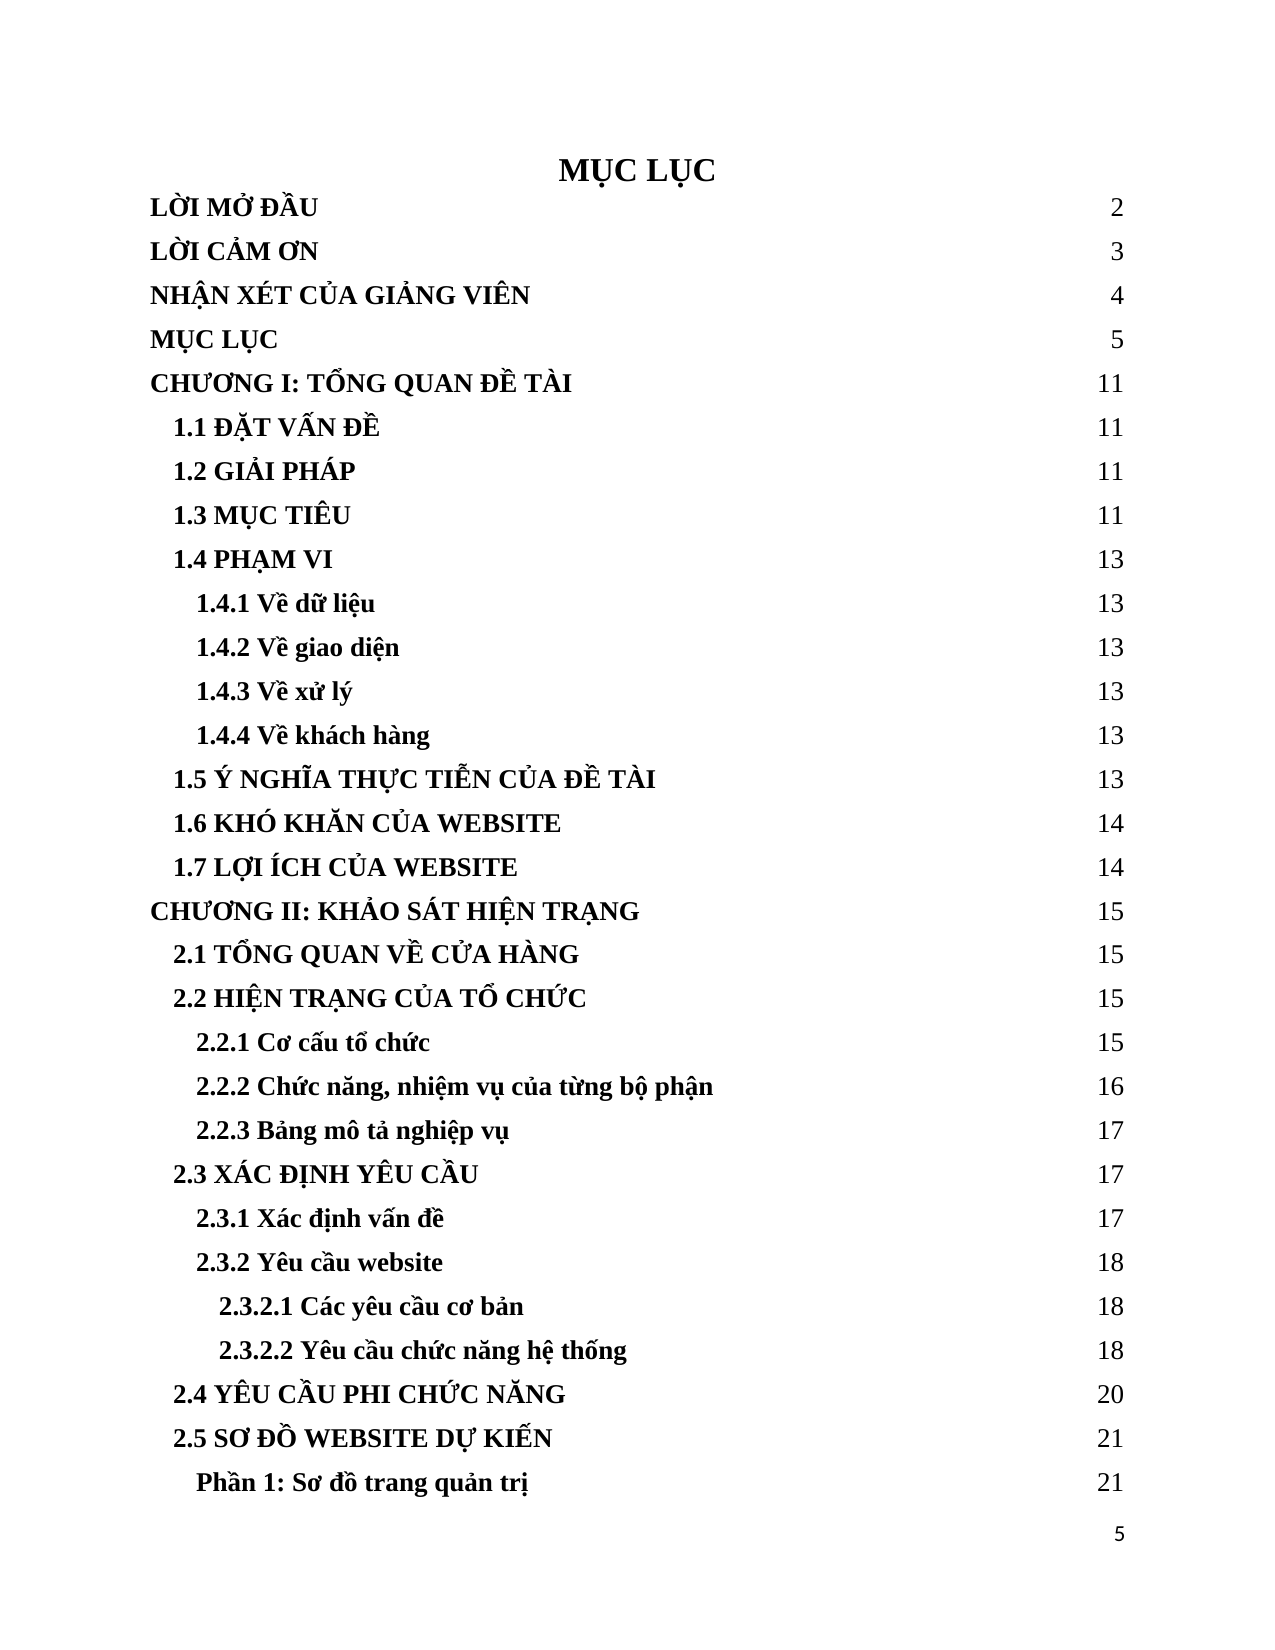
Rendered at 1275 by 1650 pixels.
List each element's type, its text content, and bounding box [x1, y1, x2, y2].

subtitle MỤC LỤC [150, 150, 1125, 188]
